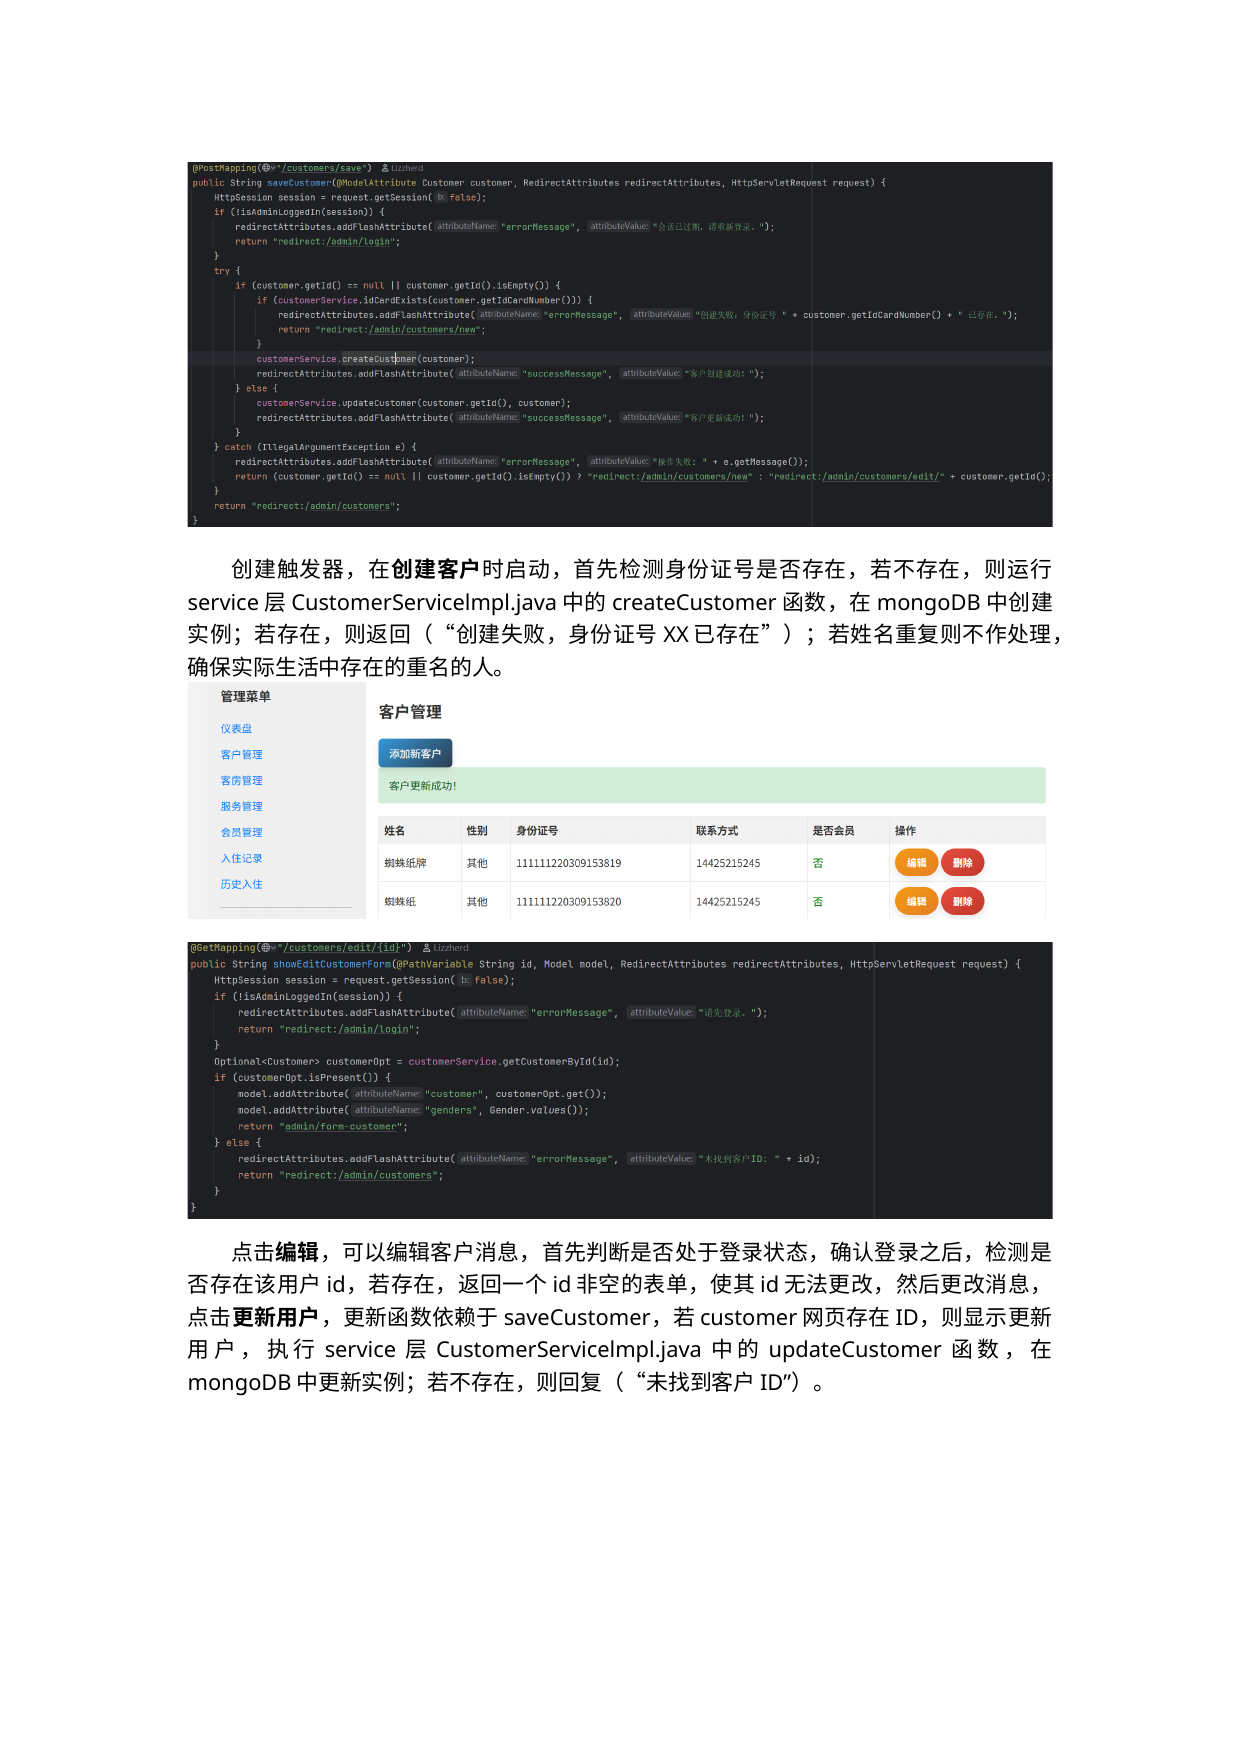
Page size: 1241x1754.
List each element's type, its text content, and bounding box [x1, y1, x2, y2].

picture [187, 162, 1053, 527]
picture [187, 942, 1053, 1219]
picture [187, 682, 1053, 919]
text 点击编辑，可以编辑客户消息，首先判断是否处于登录状态，确认登录之后，检测是否存在该用户id，若存在，返回一个id非空的表单，使其id无法更改，然后更改消息，点击更新用户，更新函数依赖于saveCustomer，若customer网页存在ID，则显示更新用户，执行service层CustomerServicelmpl.java中的updateCustomer函数，在mongoDB中更新实例；若不存在，则回复（“未找到客户ID”）。 [187, 1234, 1053, 1397]
text 创建触发器，在创建客户时启动，首先检测身份证号是否存在，若不存在，则运行service层CustomerServicelmpl.java中的createCustomer函数，在mongoDB中创建实例；若存在，则返回（“创建失败，身份证号XX已存在”）；若姓名重复则不作处理，确保实际生活中存在的重名的人。 [187, 552, 1053, 682]
